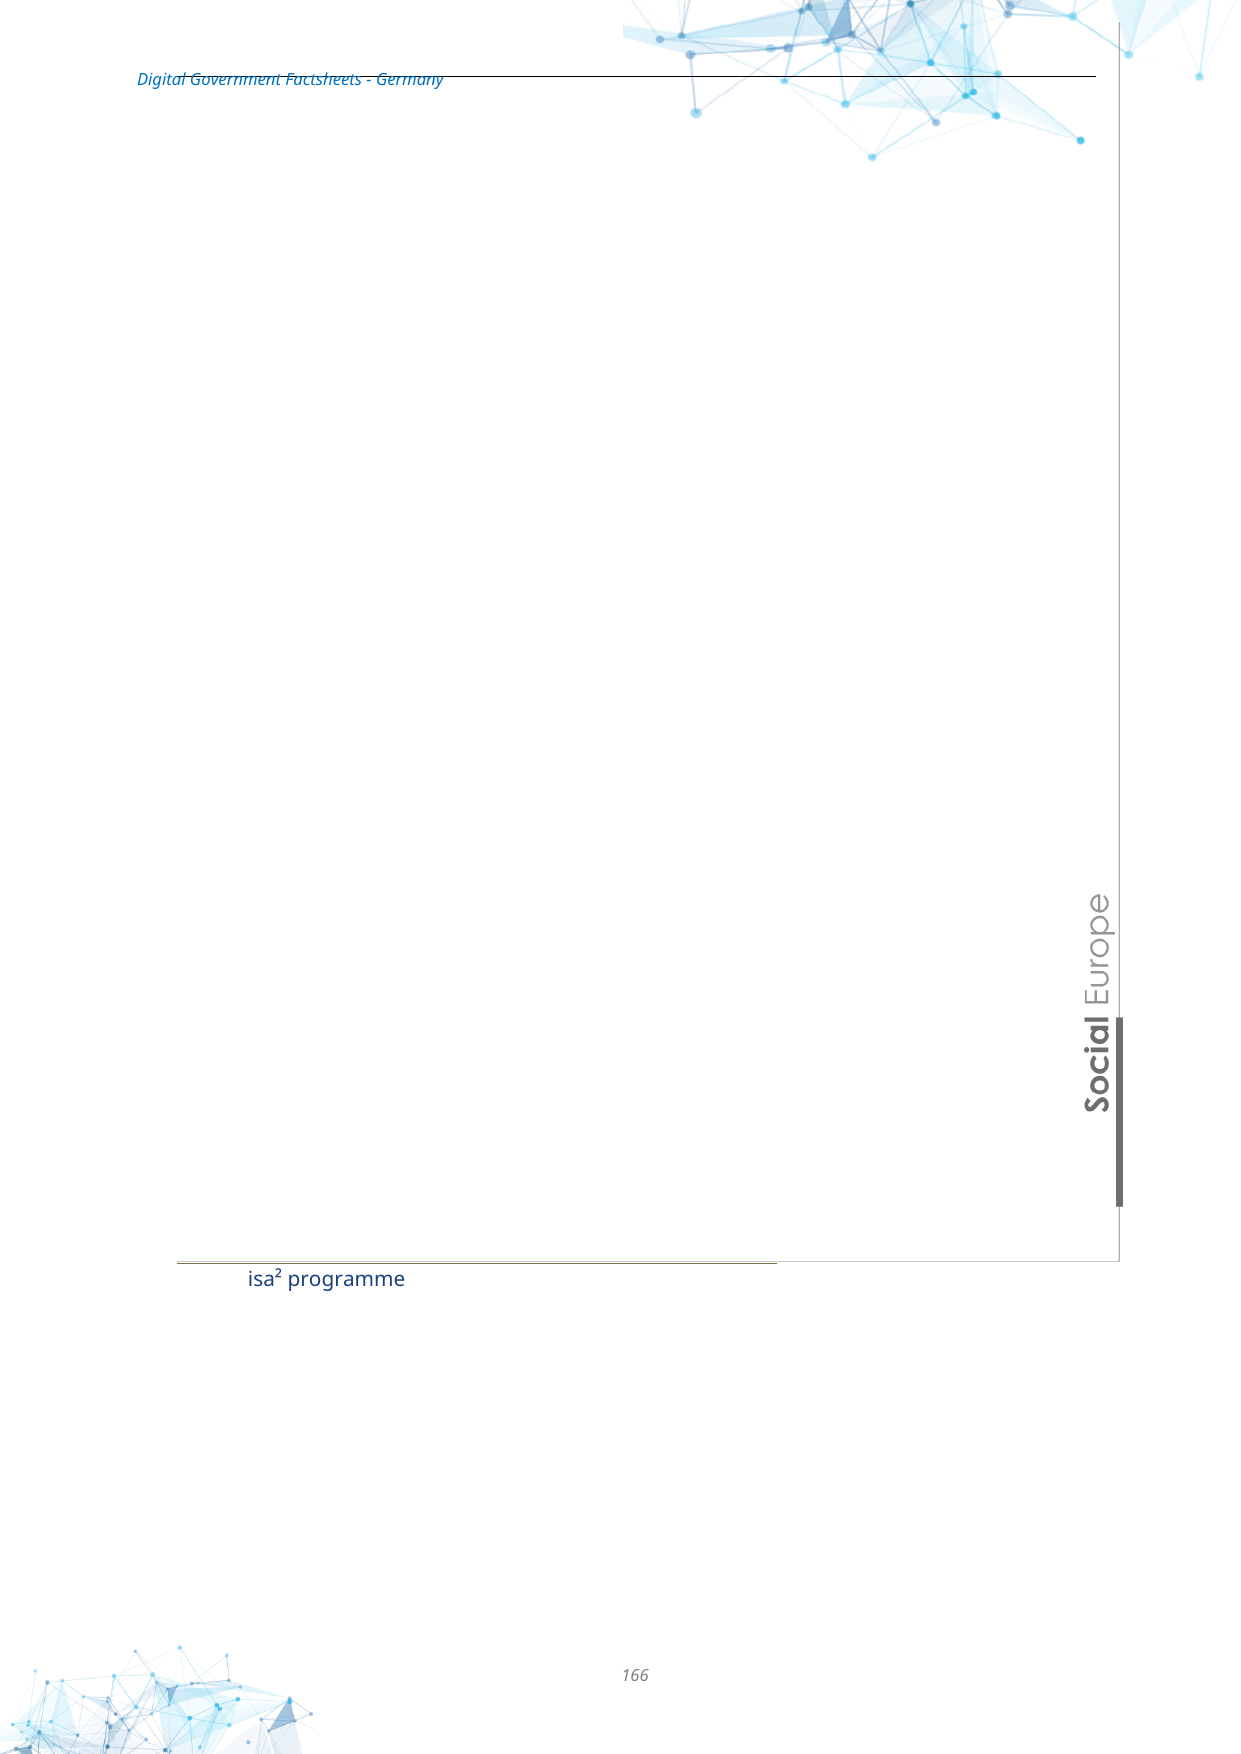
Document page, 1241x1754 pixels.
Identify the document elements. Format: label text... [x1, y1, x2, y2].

picture [177, 22, 1123, 1262]
text isa² programme [177, 1264, 1092, 1293]
